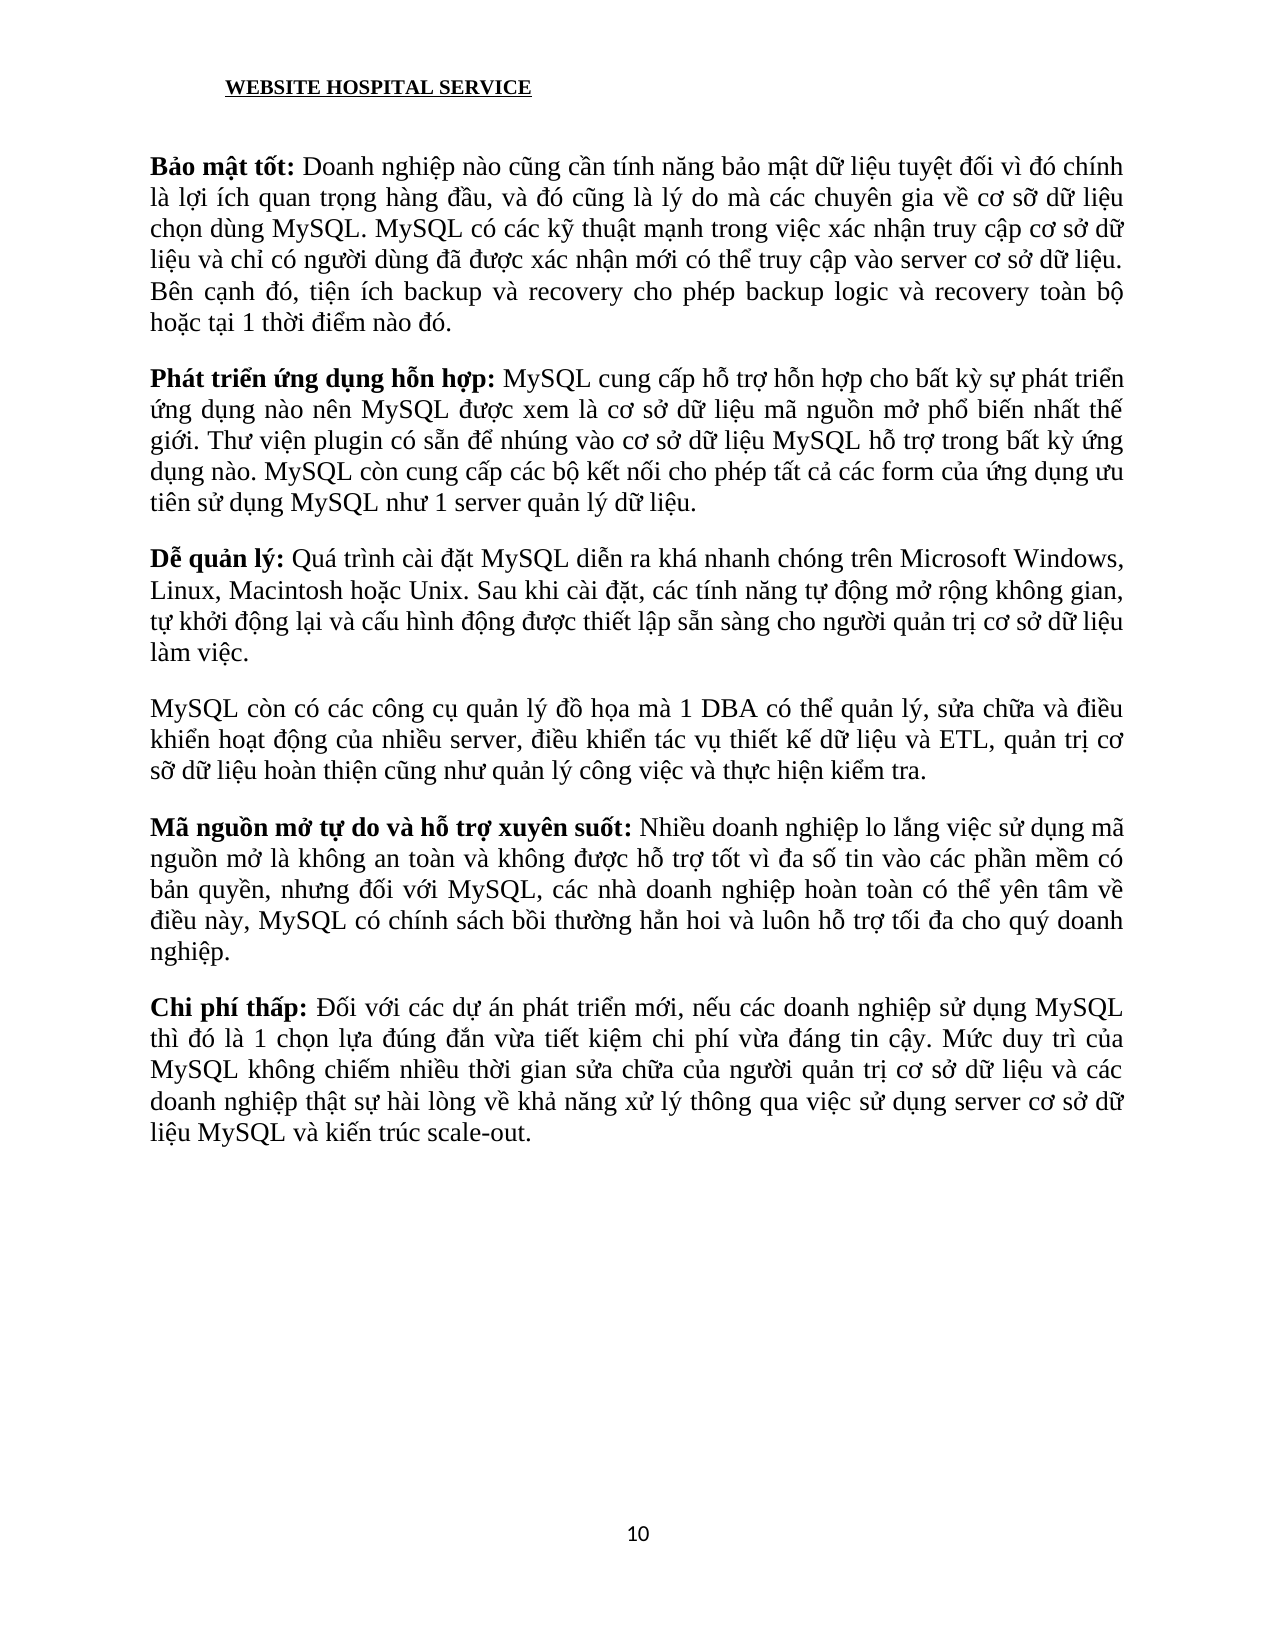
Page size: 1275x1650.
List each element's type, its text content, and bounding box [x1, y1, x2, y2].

subtitle Bảo mật tốt: Doanh nghiệp nào cũng cần tính năng bảo mật dữ liệu tuyệt đối vì đó chính là lợi ích quan trọng hàng đầu, và đó cũng là lý do mà các chuyên gia về cơ sỡ dữ liệu chọn dùng MySQL. MySQL có các kỹ thuật mạnh trong việc xác nhận truy cập cơ sở dữ liệu và chỉ có người dùng đã được xác nhận mới có thể truy cập vào server cơ sở dữ liệu. Bên cạnh đó, tiện ích backup và recovery cho phép backup logic và recovery toàn bộ hoặc tại 1 thời điểm nào đó. [150, 150, 1125, 337]
subtitle Chi phí thấp: Đối với các dự án phát triển mới, nếu các doanh nghiệp sử dụng MySQL thì đó là 1 chọn lựa đúng đắn vừa tiết kiệm chi phí vừa đáng tin cậy. Mức duy trì của MySQL không chiếm nhiều thời gian sửa chữa của người quản trị cơ sở dữ liệu và các doanh nghiệp thật sự hài lòng về khả năng xử lý thông qua việc sử dụng server cơ sở dữ liệu MySQL và kiến trúc scale-out. [150, 991, 1125, 1147]
text Mã nguồn mở tự do và hỗ trợ xuyên suốt: Nhiều doanh nghiệp lo lắng việc sử dụng mã nguồn mở là không an toàn và không được hỗ trợ tốt vì đa số tin vào các phần mềm có bản quyền, nhưng đối với MySQL, các nhà doanh nghiệp hoàn toàn có thể yên tâm về điều này, MySQL có chính sách bồi thường hẳn hoi và luôn hỗ trợ tối đa cho quý doanh nghiệp. [150, 811, 1125, 966]
text MySQL còn có các công cụ quản lý đồ họa mà 1 DBA có thể quản lý, sửa chữa và điều khiển hoạt động của nhiều server, điều khiển tác vụ thiết kế dữ liệu và ETL, quản trị cơ sỡ dữ liệu hoàn thiện cũng như quản lý công việc và thực hiện kiểm tra. [150, 692, 1125, 786]
subtitle Dễ quản lý: Quá trình cài đặt MySQL diễn ra khá nhanh chóng trên Microsoft Windows, Linux, Macintosh hoặc Unix. Sau khi cài đặt, các tính năng tự động mở rộng không gian, tự khởi động lại và cấu hình động được thiết lập sẵn sàng cho người quản trị cơ sở dữ liệu làm việc. [150, 543, 1125, 667]
text Phát triển ứng dụng hỗn hợp: MySQL cung cấp hỗ trợ hỗn hợp cho bất kỳ sự phát triển ứng dụng nào nên MySQL được xem là cơ sở dữ liệu mã nguồn mở phổ biến nhất thế giới. Thư viện plugin có sẵn để nhúng vào cơ sở dữ liệu MySQL hỗ trợ trong bất kỳ ứng dụng nào. MySQL còn cung cấp các bộ kết nối cho phép tất cả các form của ứng dụng ưu tiên sử dụng MySQL như 1 server quản lý dữ liệu. [150, 362, 1125, 518]
